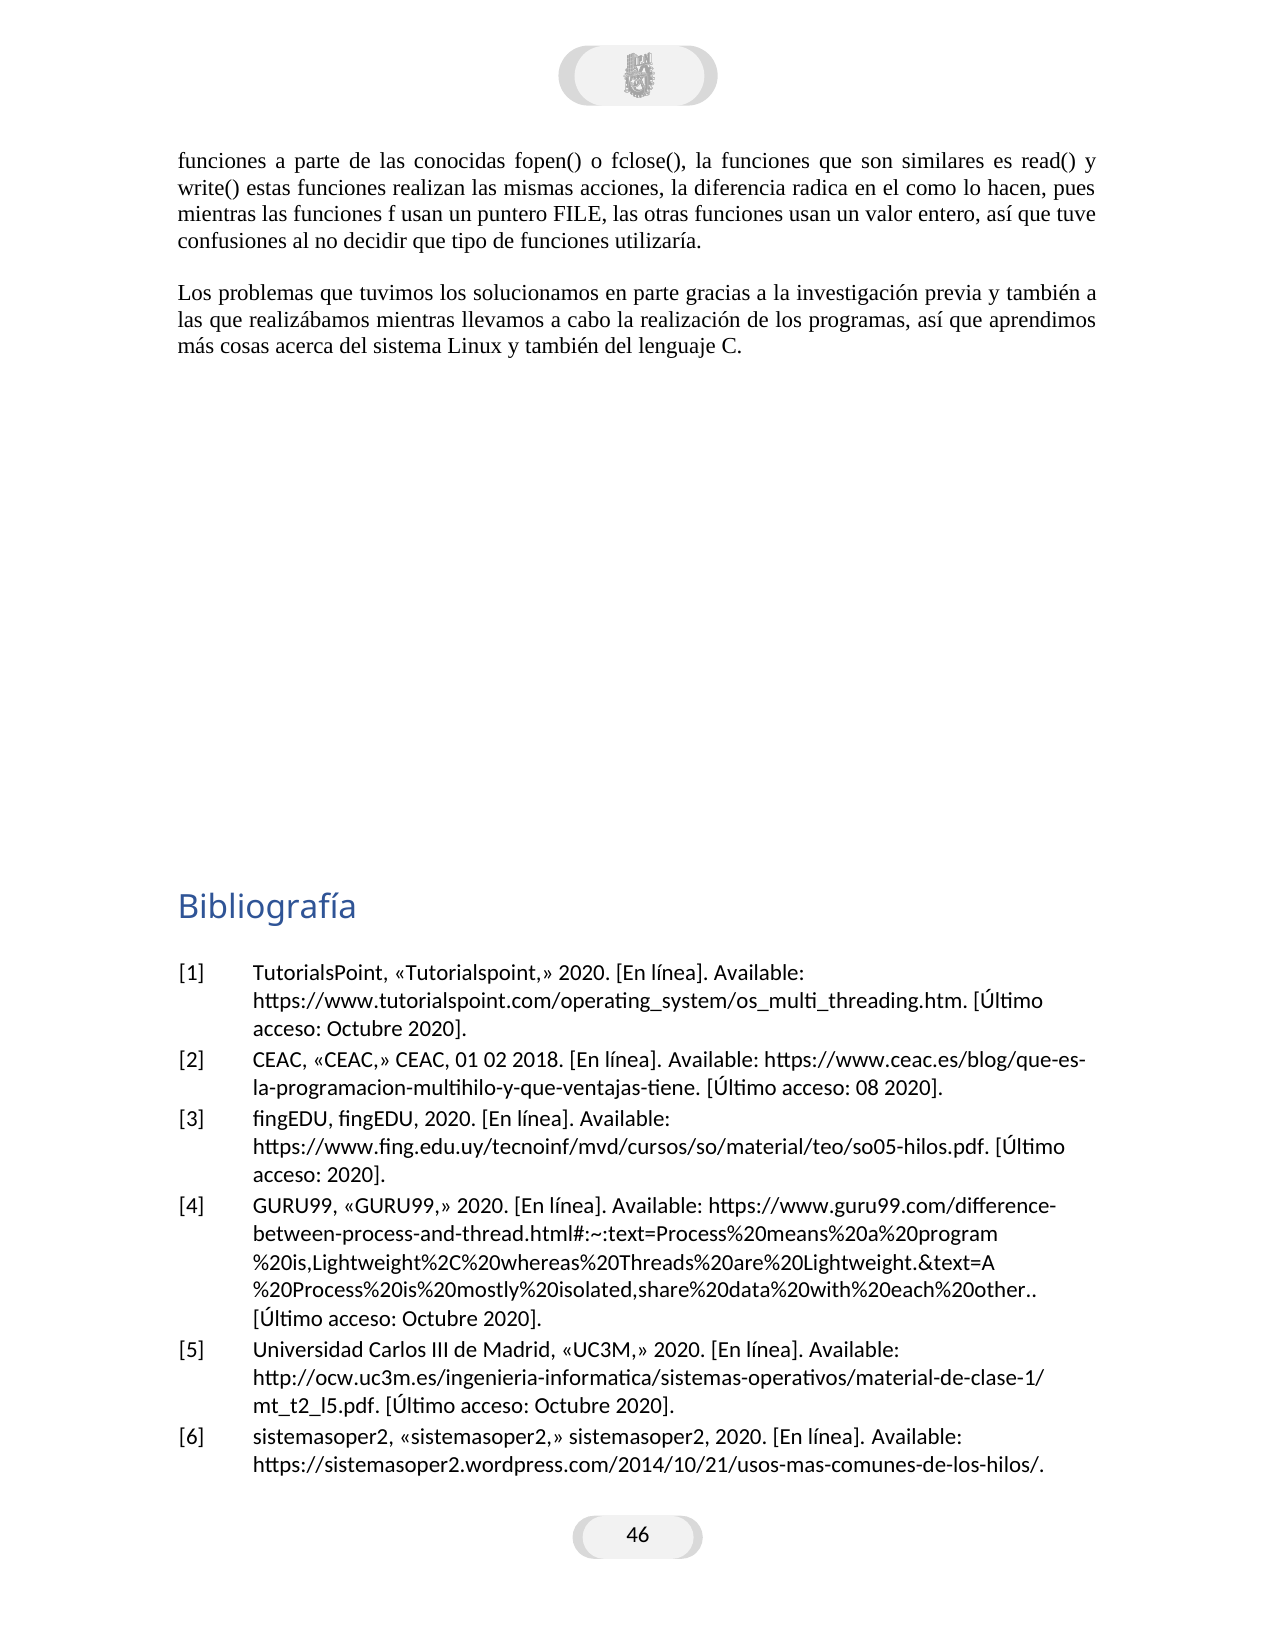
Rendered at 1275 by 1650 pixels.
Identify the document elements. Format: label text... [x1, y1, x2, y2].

picture [616, 51, 662, 99]
text Los problemas que tuvimos los solucionamos en parte gracias a la investigación previa y también a las que realizábamos mientras llevamos a cabo la realización de los programas, así que aprendimos más cosas acerca del sistema Linux y también del lenguaje C. [177, 279, 1098, 358]
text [177, 148, 1098, 253]
